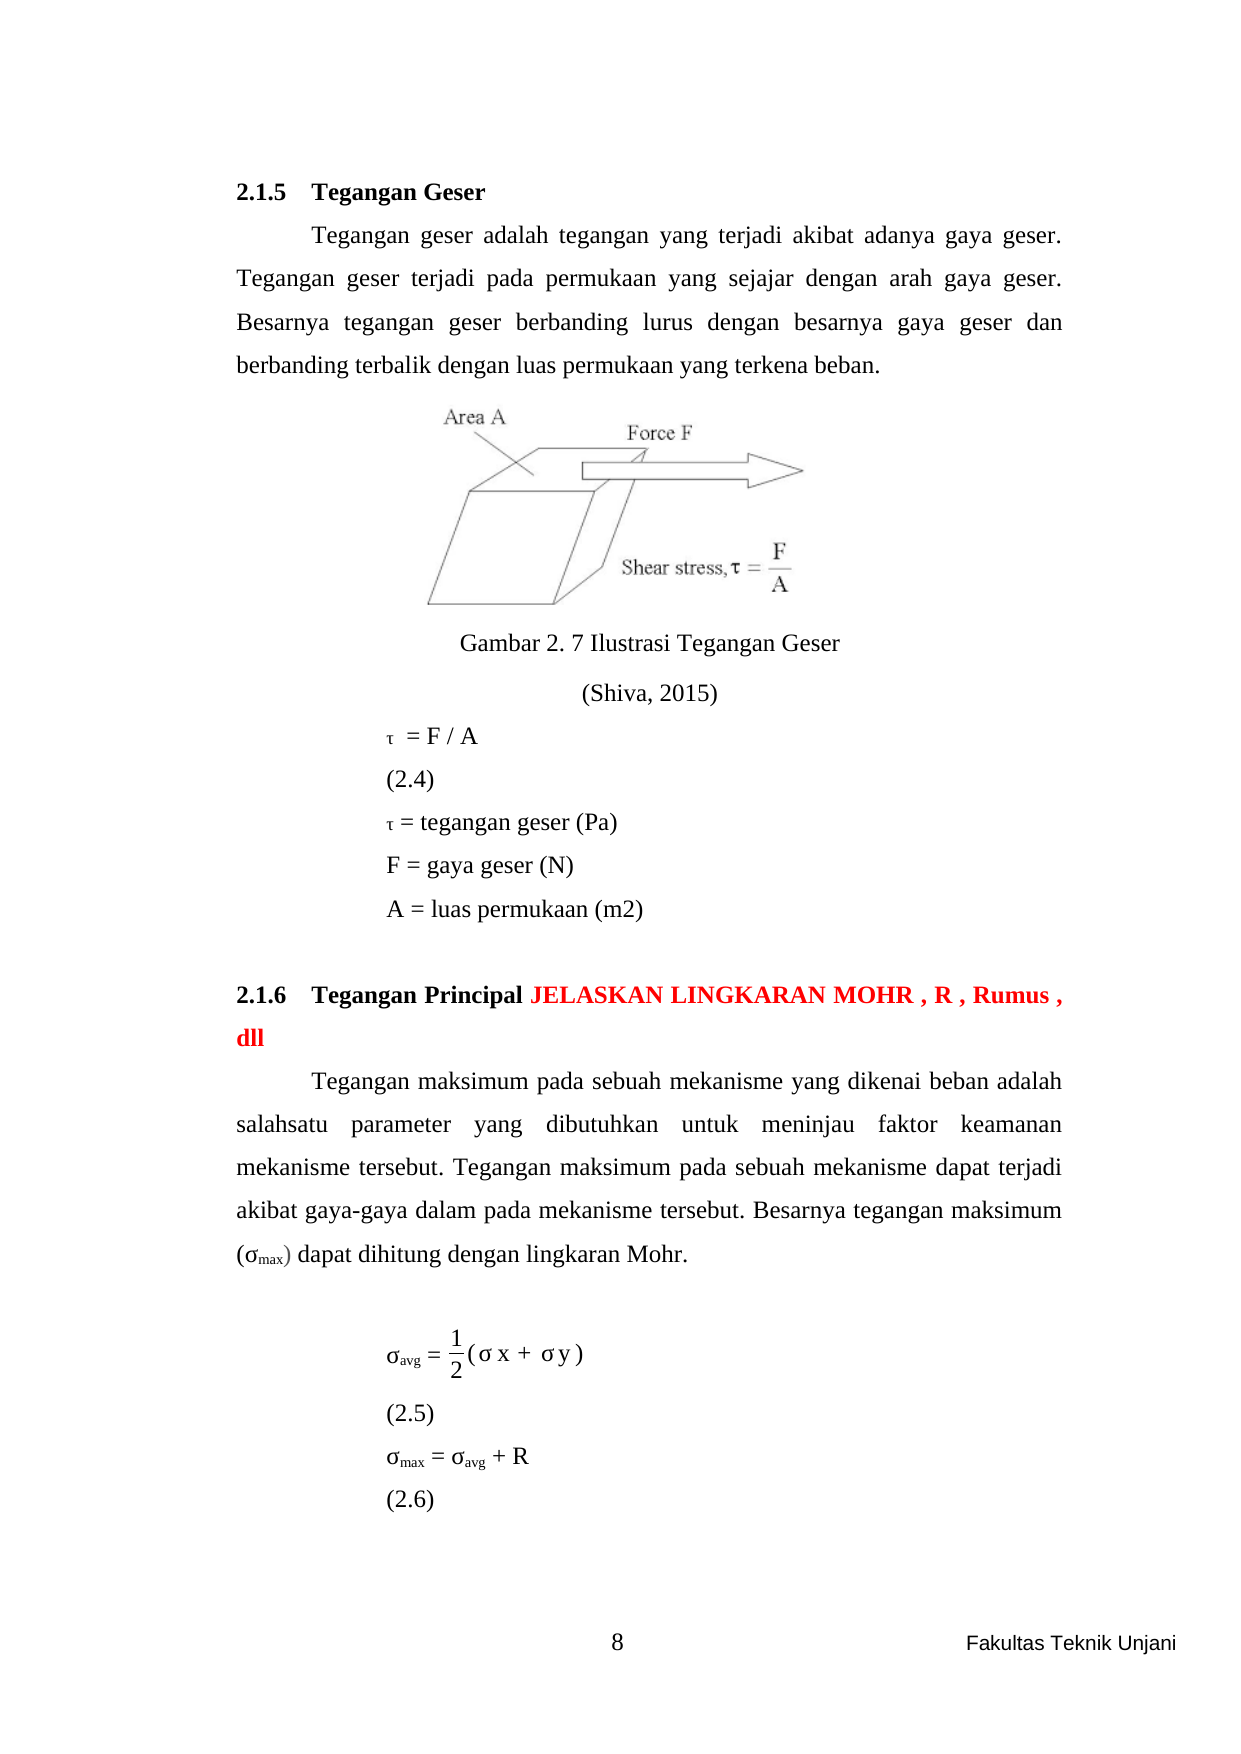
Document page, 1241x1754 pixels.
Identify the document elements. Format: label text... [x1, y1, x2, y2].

text σavg = (2.5) [311, 1325, 1063, 1427]
text Tegangan geser adalah tegangan yang terjadi akibat adanya gaya geser. Tegangan geser terjadi pada permukaan yang sejajar dengan arah gaya geser. Besarnya tegangan geser berbanding lurus dengan besarnya gaya geser dan berbanding terbalik dengan luas permukaan yang terkena beban. [236, 220, 1063, 378]
text σmax = σavg + R (2.6) [311, 1441, 1063, 1513]
text τ = tegangan geser (Pa) [311, 807, 1063, 836]
subtitle 2.1.6 Tegangan Principal JELASKAN LINGKARAN MOHR , R , Rumus , dll [236, 980, 1063, 1052]
picture [424, 393, 806, 614]
text Tegangan maksimum pada sebuah mekanisme yang dikenai beban adalah salahsatu parameter yang dibutuhkan untuk meninjau faktor keamanan mekanisme tersebut. Tegangan maksimum pada sebuah mekanisme dapat terjadi akibat gaya-gaya dalam pada mekanisme tersebut. Besarnya tegangan maksimum (σmax) dapat dihitung dengan lingkaran Mohr. [236, 1066, 1063, 1267]
text A = luas permukaan (m2) [311, 894, 1063, 922]
text F = gaya geser (N) [311, 851, 1063, 879]
text τ = F / A (2.4) [311, 721, 1063, 793]
subtitle 2.1.5 Tegangan Geser [236, 177, 1063, 206]
